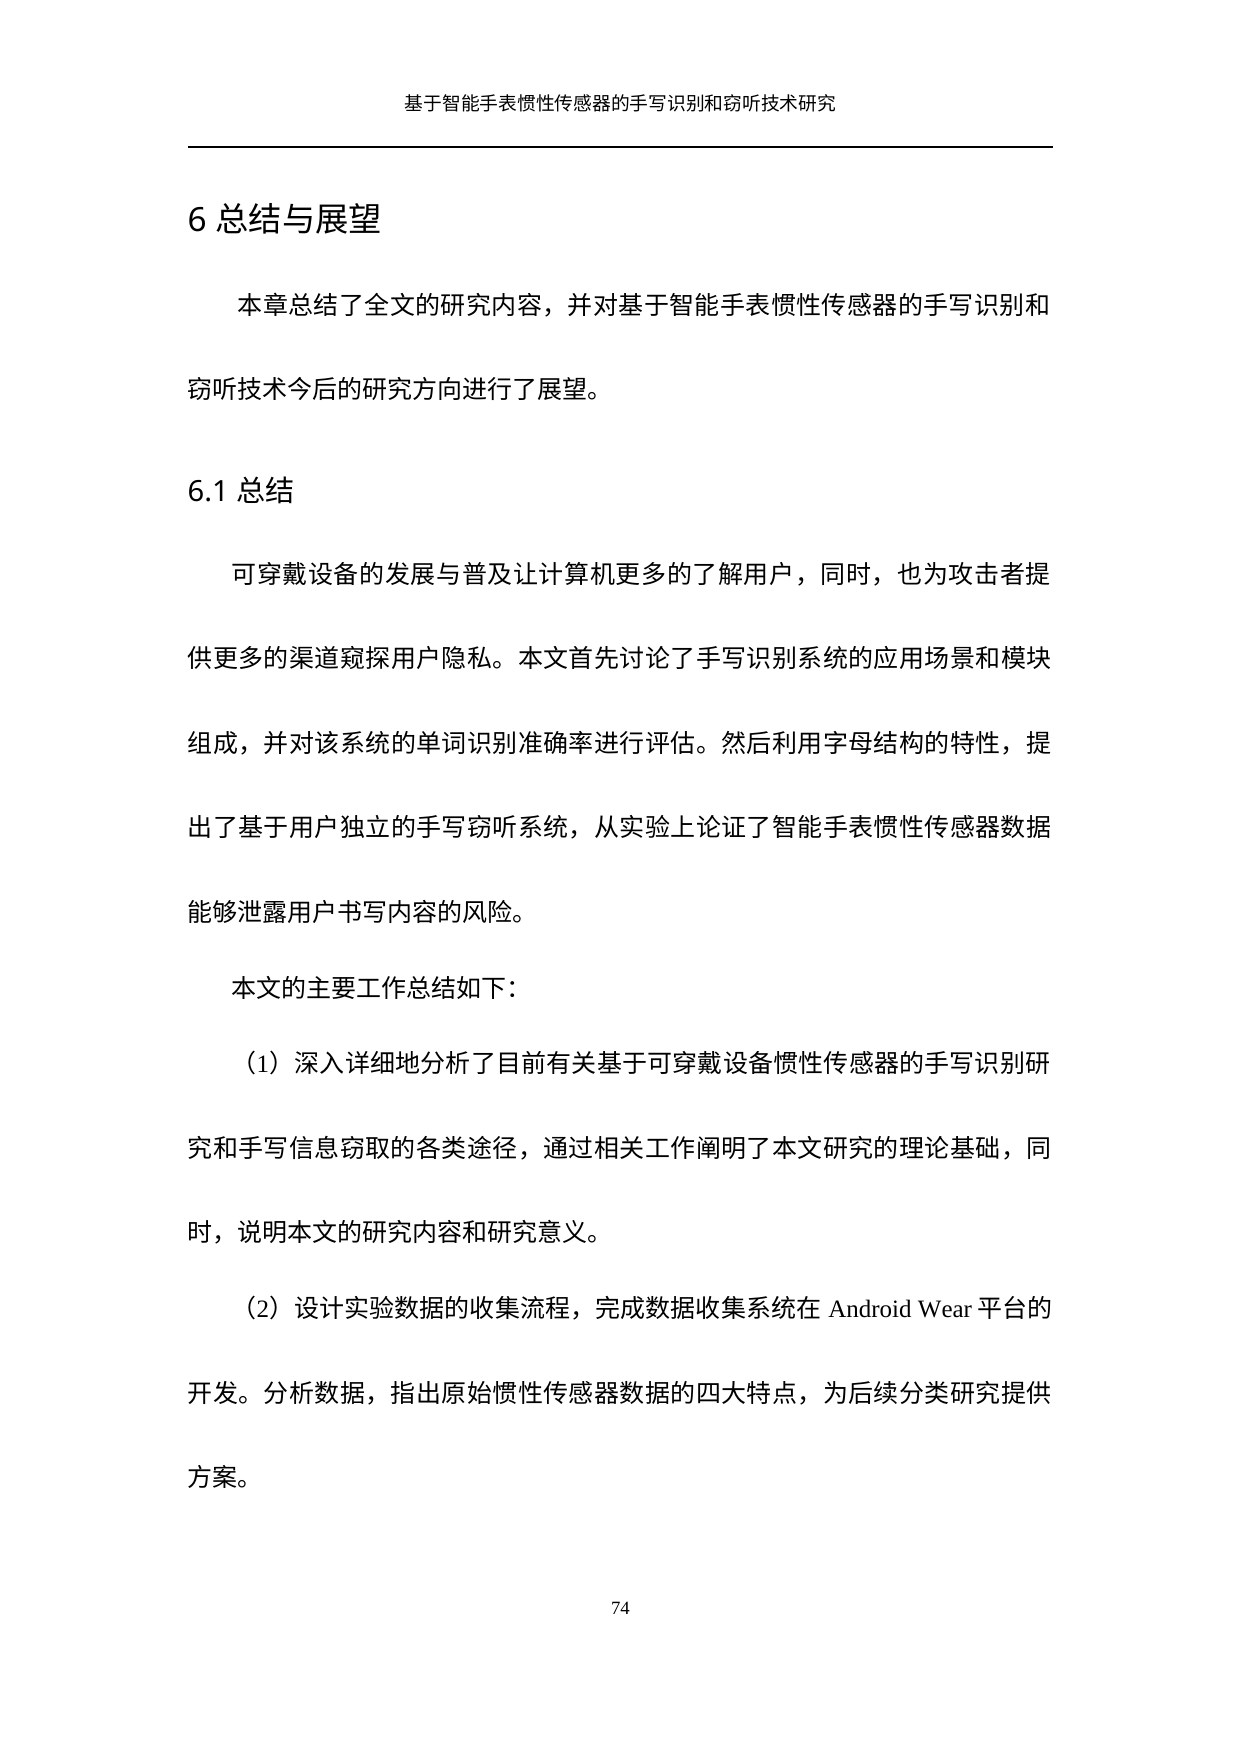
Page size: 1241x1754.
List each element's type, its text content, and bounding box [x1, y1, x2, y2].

text （2）设计实验数据的收集流程，完成数据收集系统在Android Wear平台的开发。分析数据，指出原始惯性传感器数据的四大特点，为后续分类研究提供方案。 [187, 1274, 1053, 1508]
subtitle 6 总结与展望 [187, 185, 1053, 250]
text 本章总结了全文的研究内容，并对基于智能手表惯性传感器的手写识别和窃听技术今后的研究方向进行了展望。 [187, 271, 1053, 420]
subtitle 6.1 总结 [187, 456, 1053, 521]
text 可穿戴设备的发展与普及让计算机更多的了解用户，同时，也为攻击者提供更多的渠道窥探用户隐私。本文首先讨论了手写识别系统的应用场景和模块组成，并对该系统的单词识别准确率进行评估。然后利用字母结构的特性，提出了基于用户独立的手写窃听系统，从实验上论证了智能手表惯性传感器数据能够泄露用户书写内容的风险。 [187, 540, 1053, 943]
text （1）深入详细地分析了目前有关基于可穿戴设备惯性传感器的手写识别研究和手写信息窃取的各类途径，通过相关工作阐明了本文研究的理论基础，同时，说明本文的研究内容和研究意义。 [187, 1029, 1053, 1263]
text 本文的主要工作总结如下： [187, 954, 1053, 1019]
